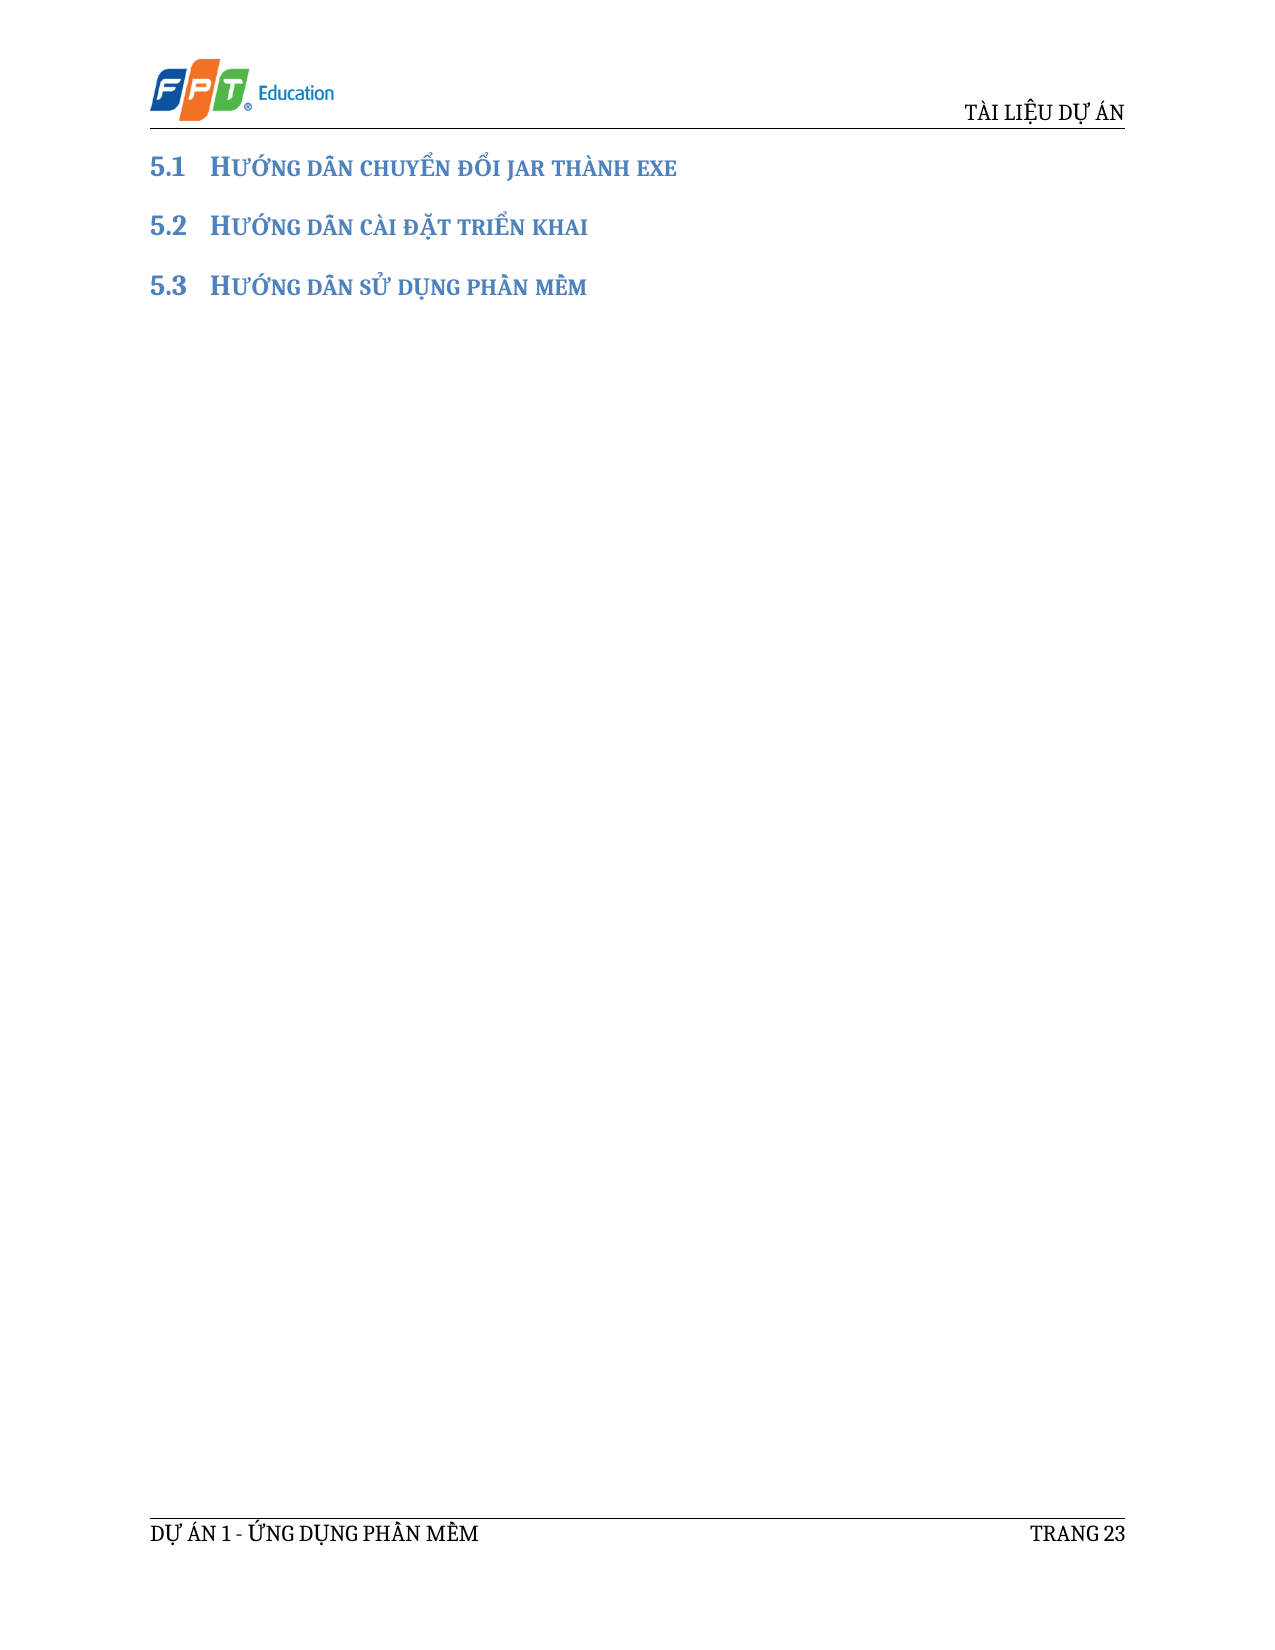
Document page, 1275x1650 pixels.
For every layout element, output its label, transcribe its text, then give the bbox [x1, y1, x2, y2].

subtitle Hướng dẫn chuyển đổi jar thành exe [150, 150, 1125, 183]
subtitle Hướng dẫn sử dụng phần mềm [150, 269, 1125, 302]
picture [150, 59, 336, 121]
subtitle Hướng dẫn cài đặt triển khai [150, 209, 1125, 243]
